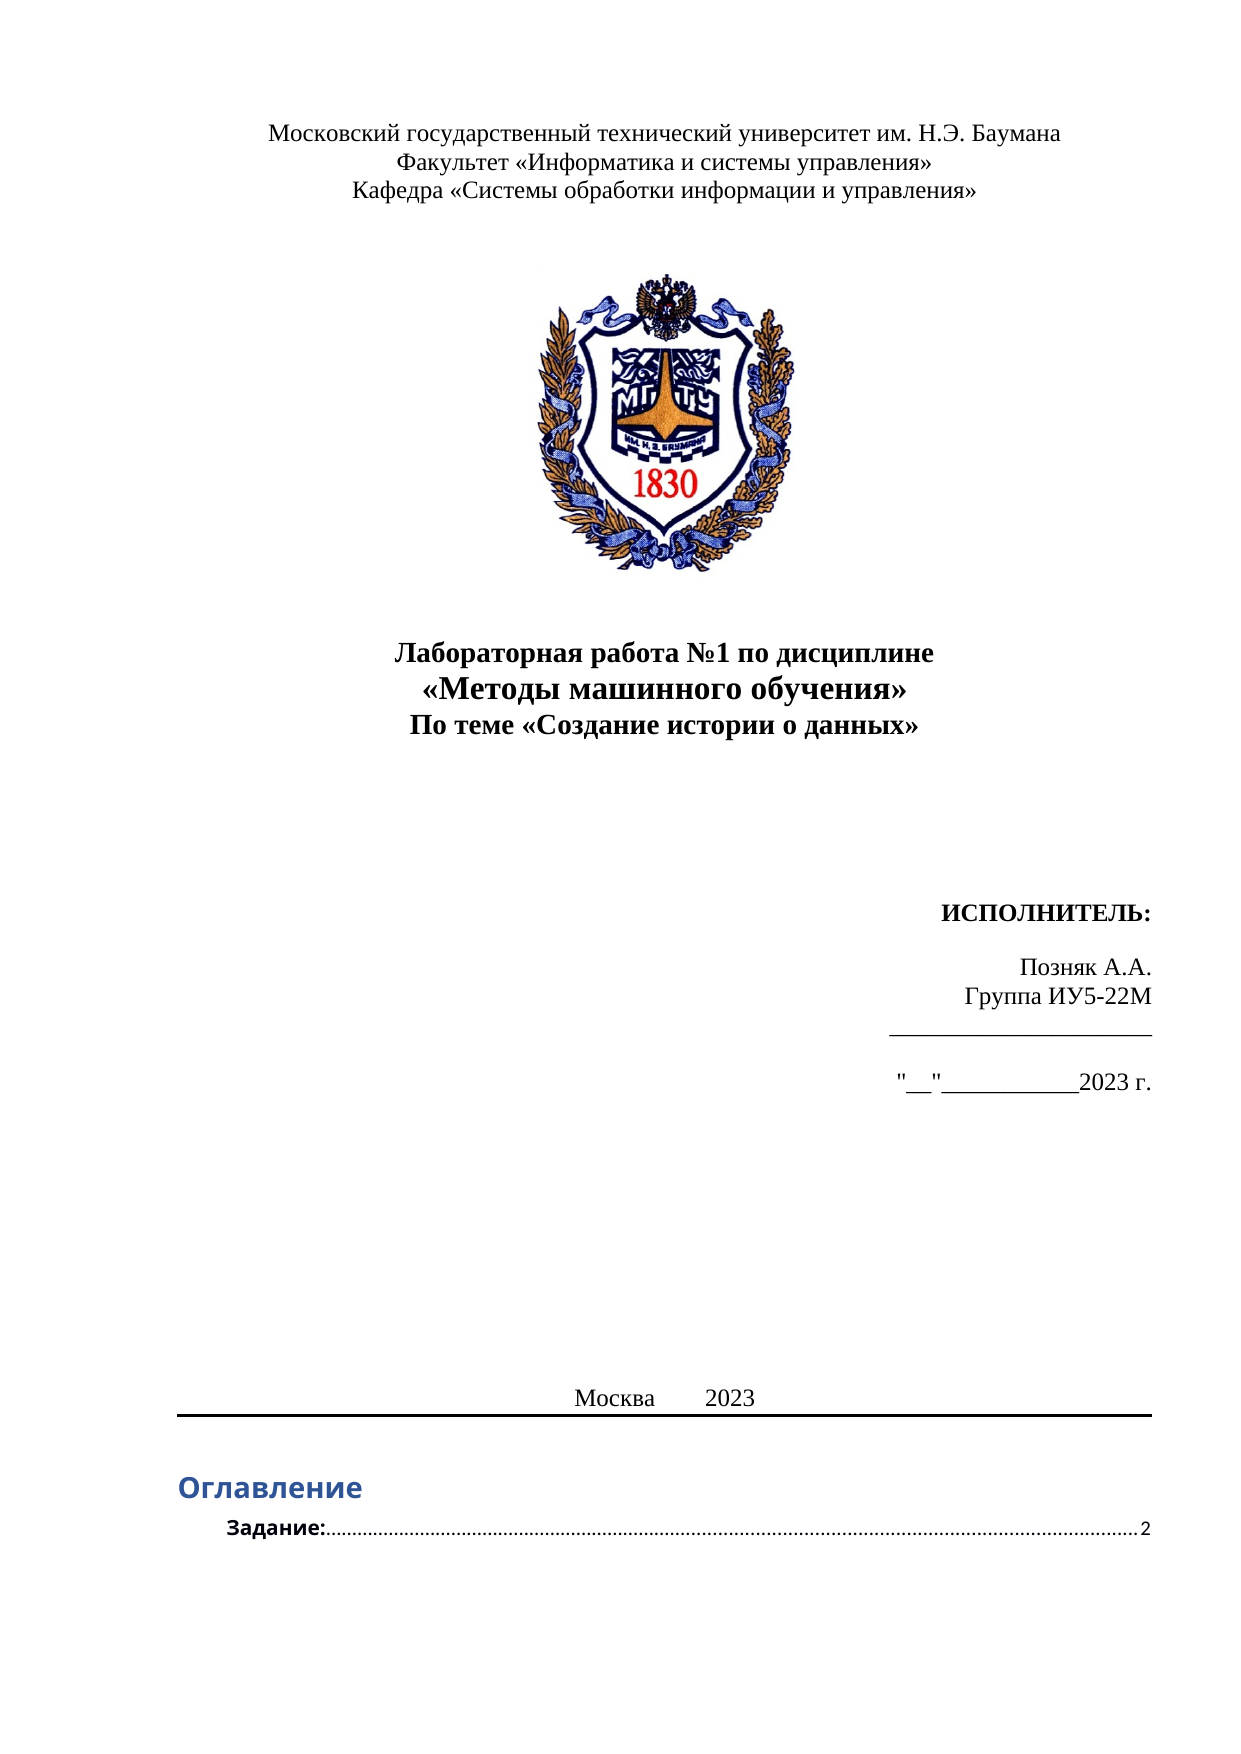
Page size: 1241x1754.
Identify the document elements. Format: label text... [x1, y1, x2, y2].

text Кафедра «Системы обработки информации и управления» [177, 176, 1152, 204]
text Лабораторная работа №1 по дисциплине [177, 635, 1152, 668]
text Группа ИУ5-22M [177, 981, 1152, 1010]
text Факультет «Информатика и системы управления» [177, 147, 1152, 176]
text Москва 2023 [177, 1383, 1152, 1414]
text Позняк А.А. [177, 952, 1152, 981]
text "__"___________2023 г. [177, 1067, 1152, 1096]
picture [531, 261, 798, 578]
text По теме «Создание истории о данных» [177, 707, 1152, 740]
text ИСПОЛНИТЕЛЬ: [177, 898, 1152, 927]
text _____________________ [177, 1010, 1152, 1038]
text Московский государственный технический университет им. Н.Э. Баумана [177, 118, 1152, 147]
text «Методы машинного обучения» [177, 668, 1152, 707]
